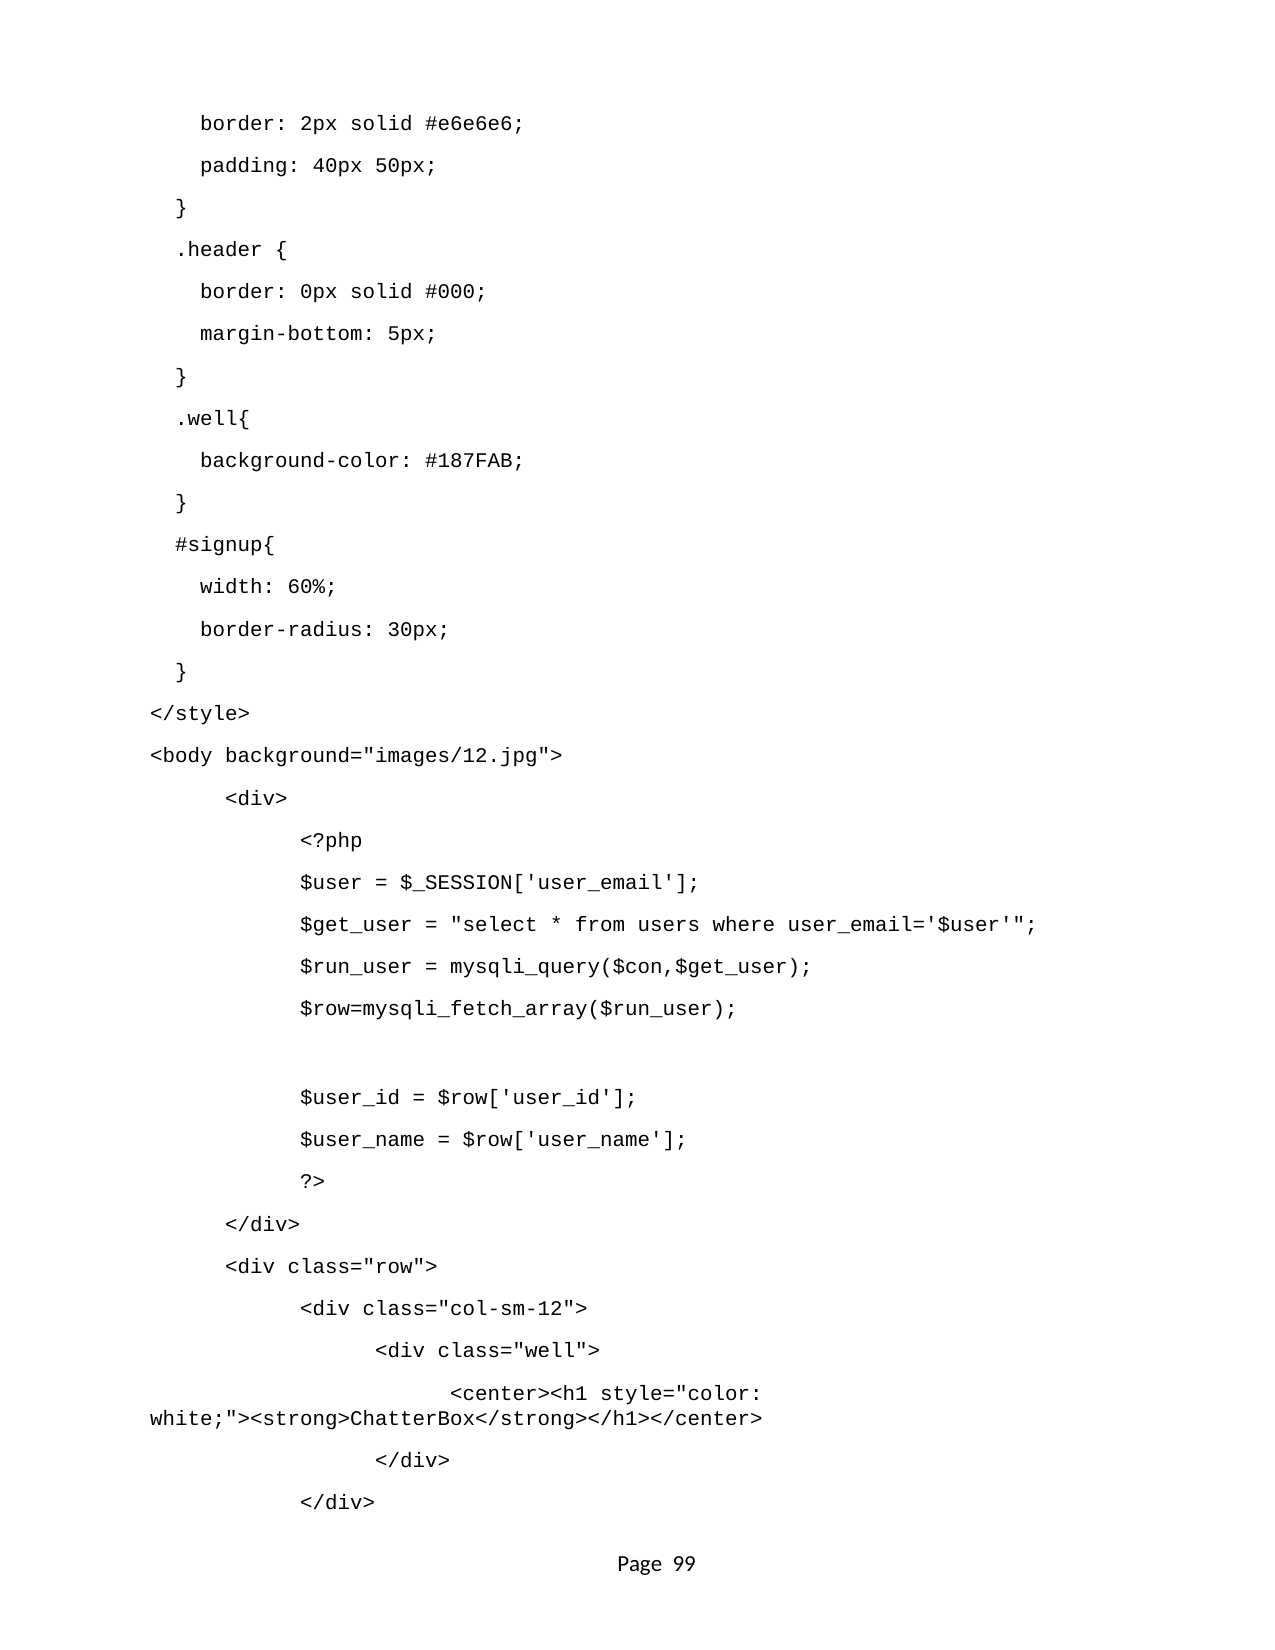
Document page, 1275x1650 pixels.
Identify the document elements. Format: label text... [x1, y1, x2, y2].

text <center><h1 style="color: white;"><strong>ChatterBox</strong></h1></center> [150, 1382, 1162, 1432]
text </div> [150, 1214, 1162, 1237]
text </style> [150, 703, 1162, 727]
text <div class="row"> [150, 1256, 1162, 1279]
text </div> [150, 1450, 1162, 1474]
text border: 0px solid #000; [150, 281, 1162, 305]
text } [150, 492, 1162, 516]
text $get_user = "select * from users where user_email='$user'"; [150, 914, 1162, 938]
text $row=mysqli_fetch_array($run_user); [150, 998, 1162, 1022]
text background-color: #187FAB; [150, 450, 1162, 474]
text margin-bottom: 5px; [150, 323, 1162, 347]
text <?php [150, 830, 1162, 853]
text <body background="images/12.jpg"> [150, 745, 1162, 769]
text border-radius: 30px; [150, 619, 1162, 642]
text </div> [150, 1492, 1162, 1516]
text $user_name = $row['user_name']; [150, 1129, 1162, 1153]
text .well{ [150, 408, 1162, 431]
text <div> [150, 787, 1162, 811]
text width: 60%; [150, 577, 1162, 600]
text $user_id = $row['user_id']; [150, 1087, 1162, 1111]
text padding: 40px 50px; [150, 155, 1162, 178]
text border: 2px solid #e6e6e6; [150, 112, 1162, 136]
text <div class="col-sm-12"> [150, 1298, 1162, 1322]
text <div class="well"> [150, 1340, 1162, 1364]
text ?> [150, 1172, 1162, 1195]
text .header { [150, 239, 1162, 263]
text } [150, 366, 1162, 389]
text $user = $_SESSION['user_email']; [150, 872, 1162, 896]
text } [150, 197, 1162, 221]
text } [150, 661, 1162, 684]
text $run_user = mysqli_query($con,$get_user); [150, 956, 1162, 980]
text #signup{ [150, 534, 1162, 558]
